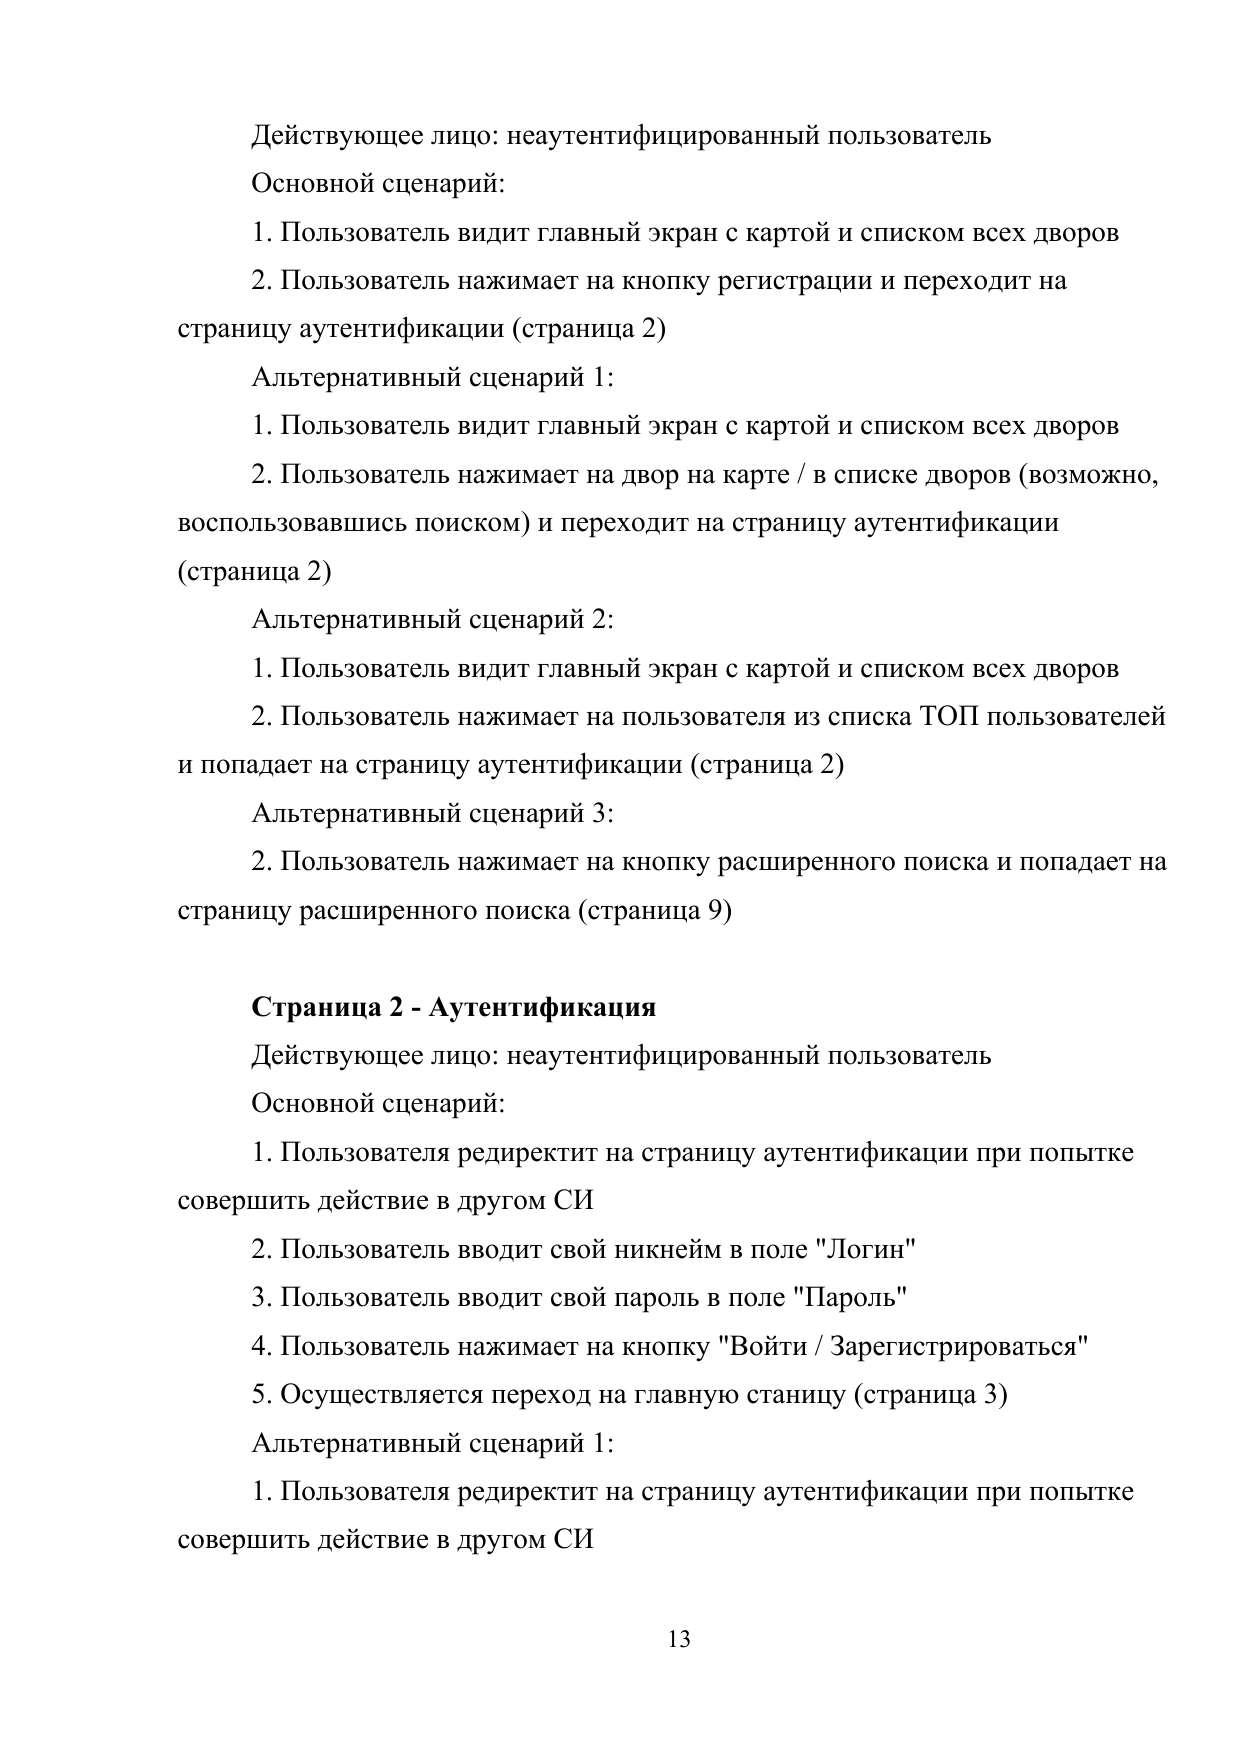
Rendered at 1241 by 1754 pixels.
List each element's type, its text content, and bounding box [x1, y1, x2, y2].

text 2. Пользователь нажимает на кнопку расширенного поиска и попадает на страницу расширенного поиска (страница 9) [177, 845, 1181, 925]
text 1. Пользователя редиректит на страницу аутентификации при попытке совершить действие в другом СИ [177, 1474, 1181, 1555]
text Альтернативный сценарий 3: [177, 796, 1181, 828]
text Альтернативный сценарий 1: [177, 360, 1181, 393]
text Альтернативный сценарий 1: [177, 1426, 1181, 1458]
text Страница 2 - Аутентификация [177, 990, 1181, 1022]
text 4. Пользователь нажимает на кнопку "Войти / Зарегистрироваться" [177, 1329, 1181, 1361]
text 1. Пользователя редиректит на страницу аутентификации при попытке совершить действие в другом СИ [177, 1135, 1181, 1216]
text Действующее лицо: неаутентифицированный пользователь [177, 118, 1181, 150]
text 1. Пользователь видит главный экран с картой и списком всех дворов [177, 651, 1181, 683]
text Действующее лицо: неаутентифицированный пользователь [177, 1038, 1181, 1071]
text 2. Пользователь нажимает на двор на карте / в списке дворов (возможно, воспользовавшись поиском) и переходит на страницу аутентификации (страница 2) [177, 457, 1181, 586]
text 3. Пользователь вводит свой пароль в поле "Пароль" [177, 1281, 1181, 1313]
text Основной сценарий: [177, 1087, 1181, 1119]
text 2. Пользователь вводит свой никнейм в поле "Логин" [177, 1232, 1181, 1264]
text 1. Пользователь видит главный экран с картой и списком всех дворов [177, 409, 1181, 441]
text 5. Осуществляется переход на главную станицу (страница 3) [177, 1377, 1181, 1410]
text 2. Пользователь нажимает на кнопку регистрации и переходит на страницу аутентификации (страница 2) [177, 263, 1181, 344]
text Основной сценарий: [177, 167, 1181, 199]
text 2. Пользователь нажимает на пользователя из списка ТОП пользователей и попадает на страницу аутентификации (страница 2) [177, 699, 1181, 780]
text Альтернативный сценарий 2: [177, 602, 1181, 635]
text 1. Пользователь видит главный экран с картой и списком всех дворов [177, 215, 1181, 247]
